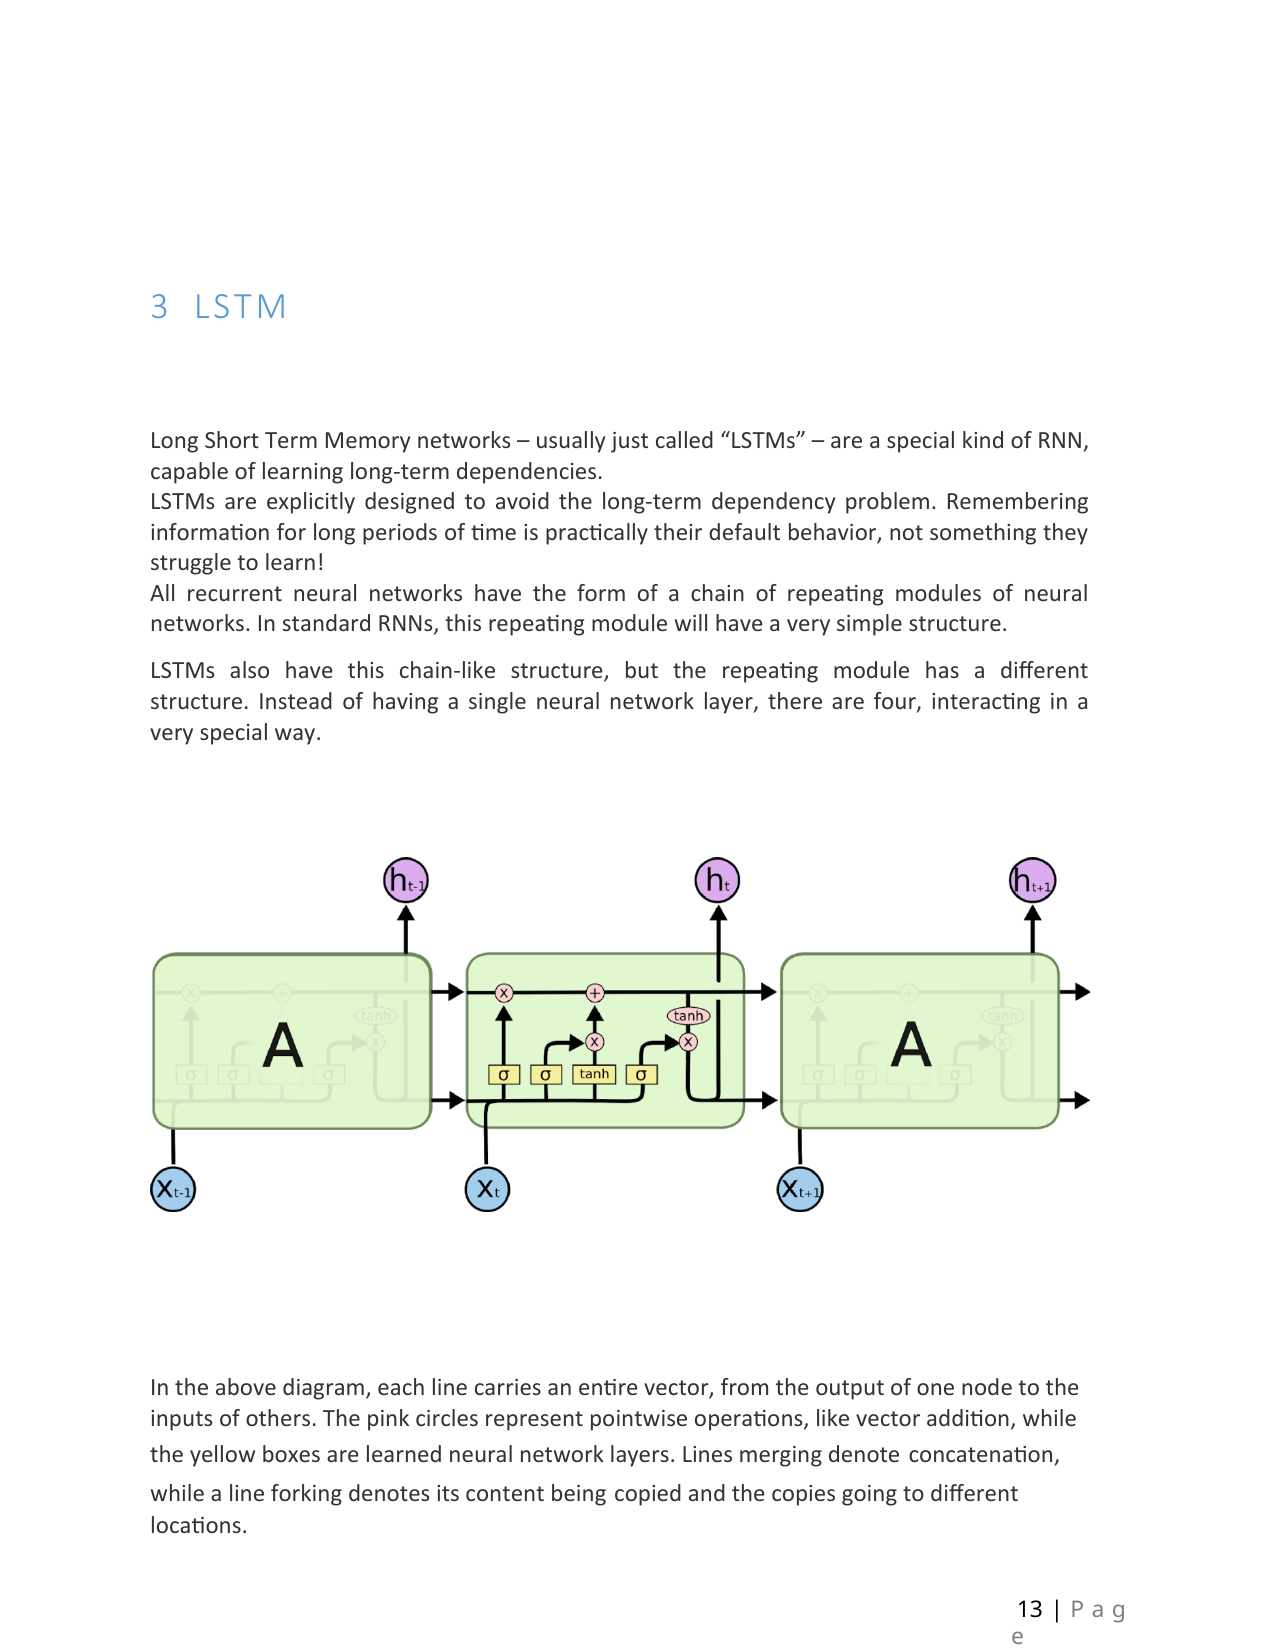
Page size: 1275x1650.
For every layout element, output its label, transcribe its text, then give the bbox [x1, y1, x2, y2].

text 13 | P a g e [1011, 1595, 1143, 1650]
text 3 LSTM [150, 289, 402, 326]
picture [150, 857, 1091, 1212]
text LSTMs also have this chain-like structure, but the repeating module has a different structure. Instead of having a single neural network layer, there are four, interacting in a very special way. [150, 654, 1091, 746]
text In the above diagram, each line carries an entire vector, from the output of one node to the inputs of others. The pink circles represent pointwise operations, like vector addition, while the yellow boxes are learned neural network layers. Lines merging denote concatenation, while a line forking denotes its content being copied and the copies going to different locations. [150, 1371, 1091, 1539]
text Long Short Term Memory networks – usually just called “LSTMs” – are a special kind of RNN, capable of learning long-term dependencies. [150, 424, 1091, 485]
text All recurrent neural networks have the form of a chain of repeating modules of neural networks. In standard RNNs, this repeating module will have a very simple structure. [150, 577, 1091, 638]
text LSTMs are explicitly designed to avoid the long-term dependency problem. Remembering information for long periods of time is practically their default behavior, not something they struggle to learn! [150, 485, 1091, 577]
